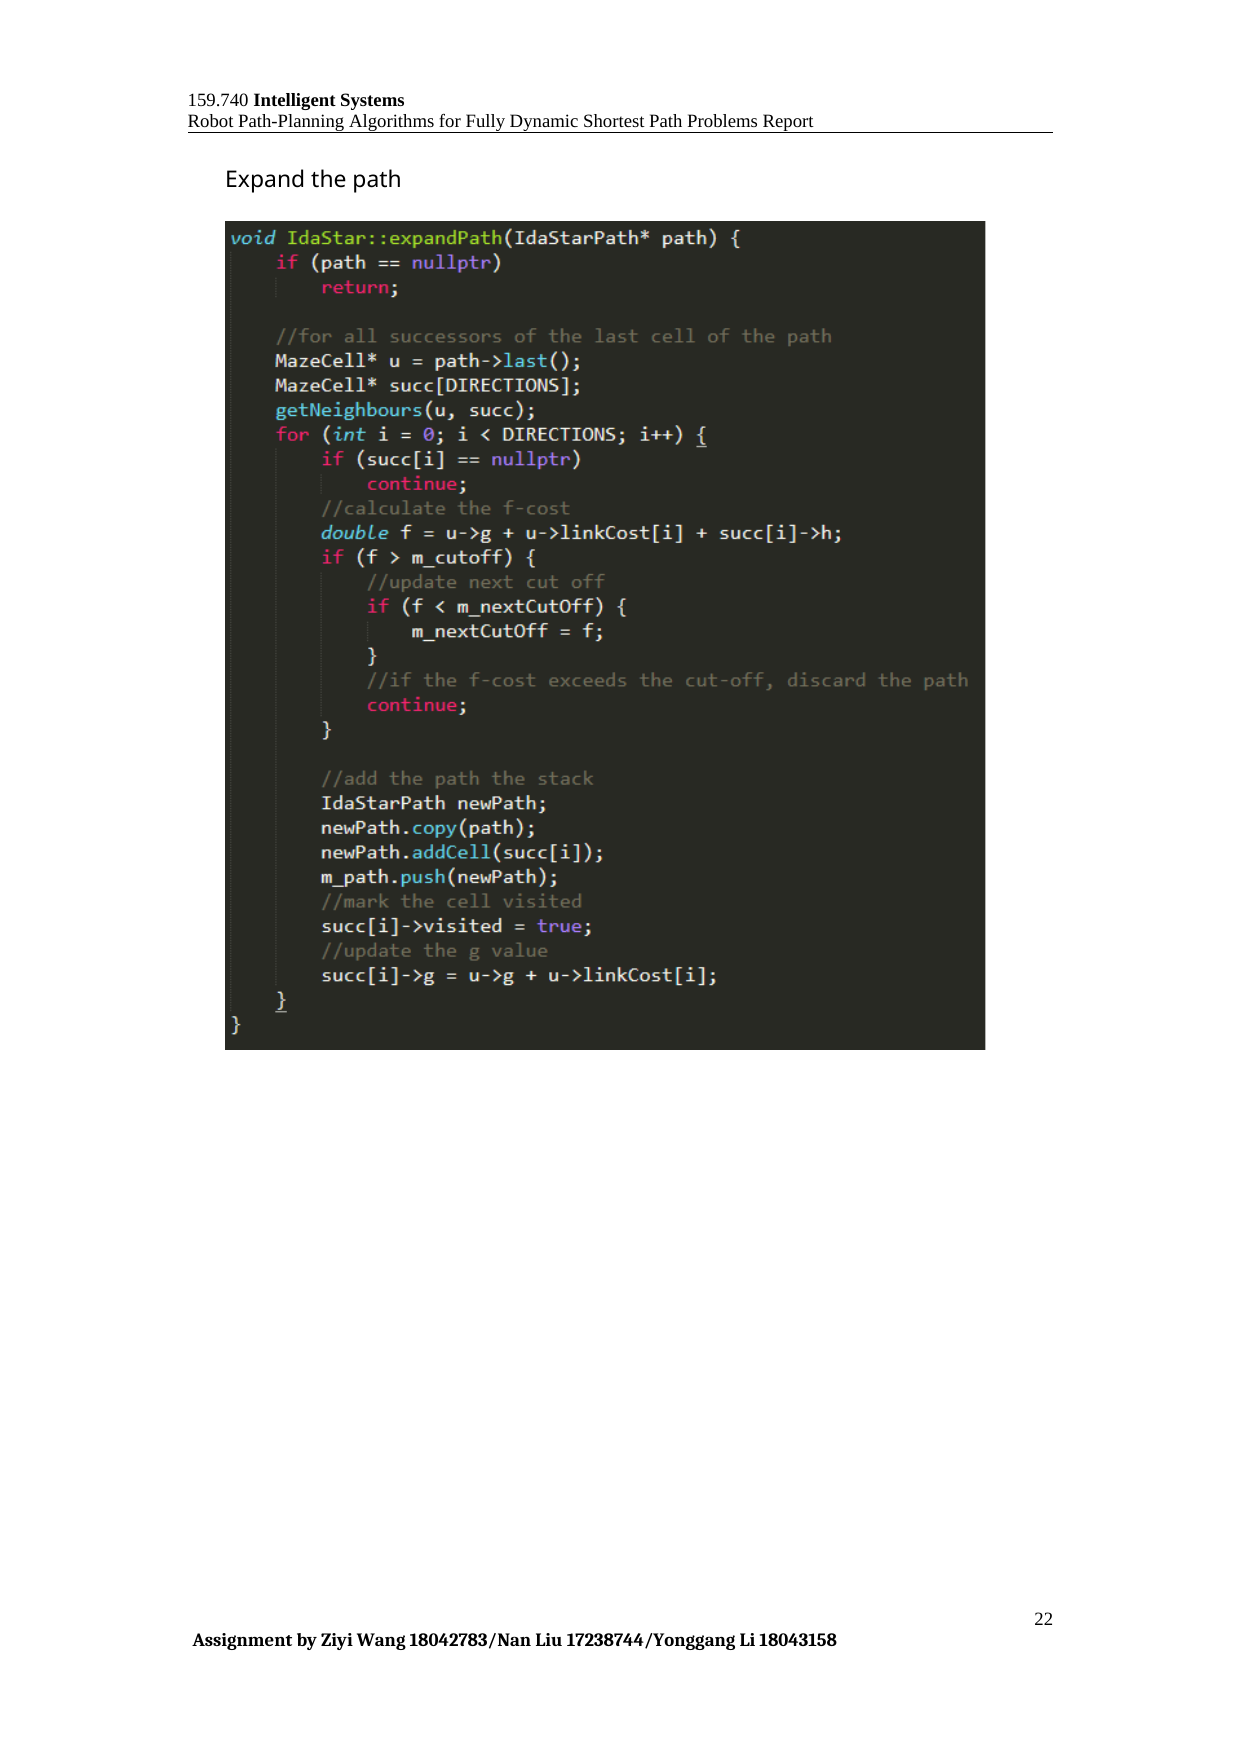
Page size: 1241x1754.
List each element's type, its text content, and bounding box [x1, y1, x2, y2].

picture [225, 221, 986, 1050]
text Expand the path [187, 162, 1053, 194]
